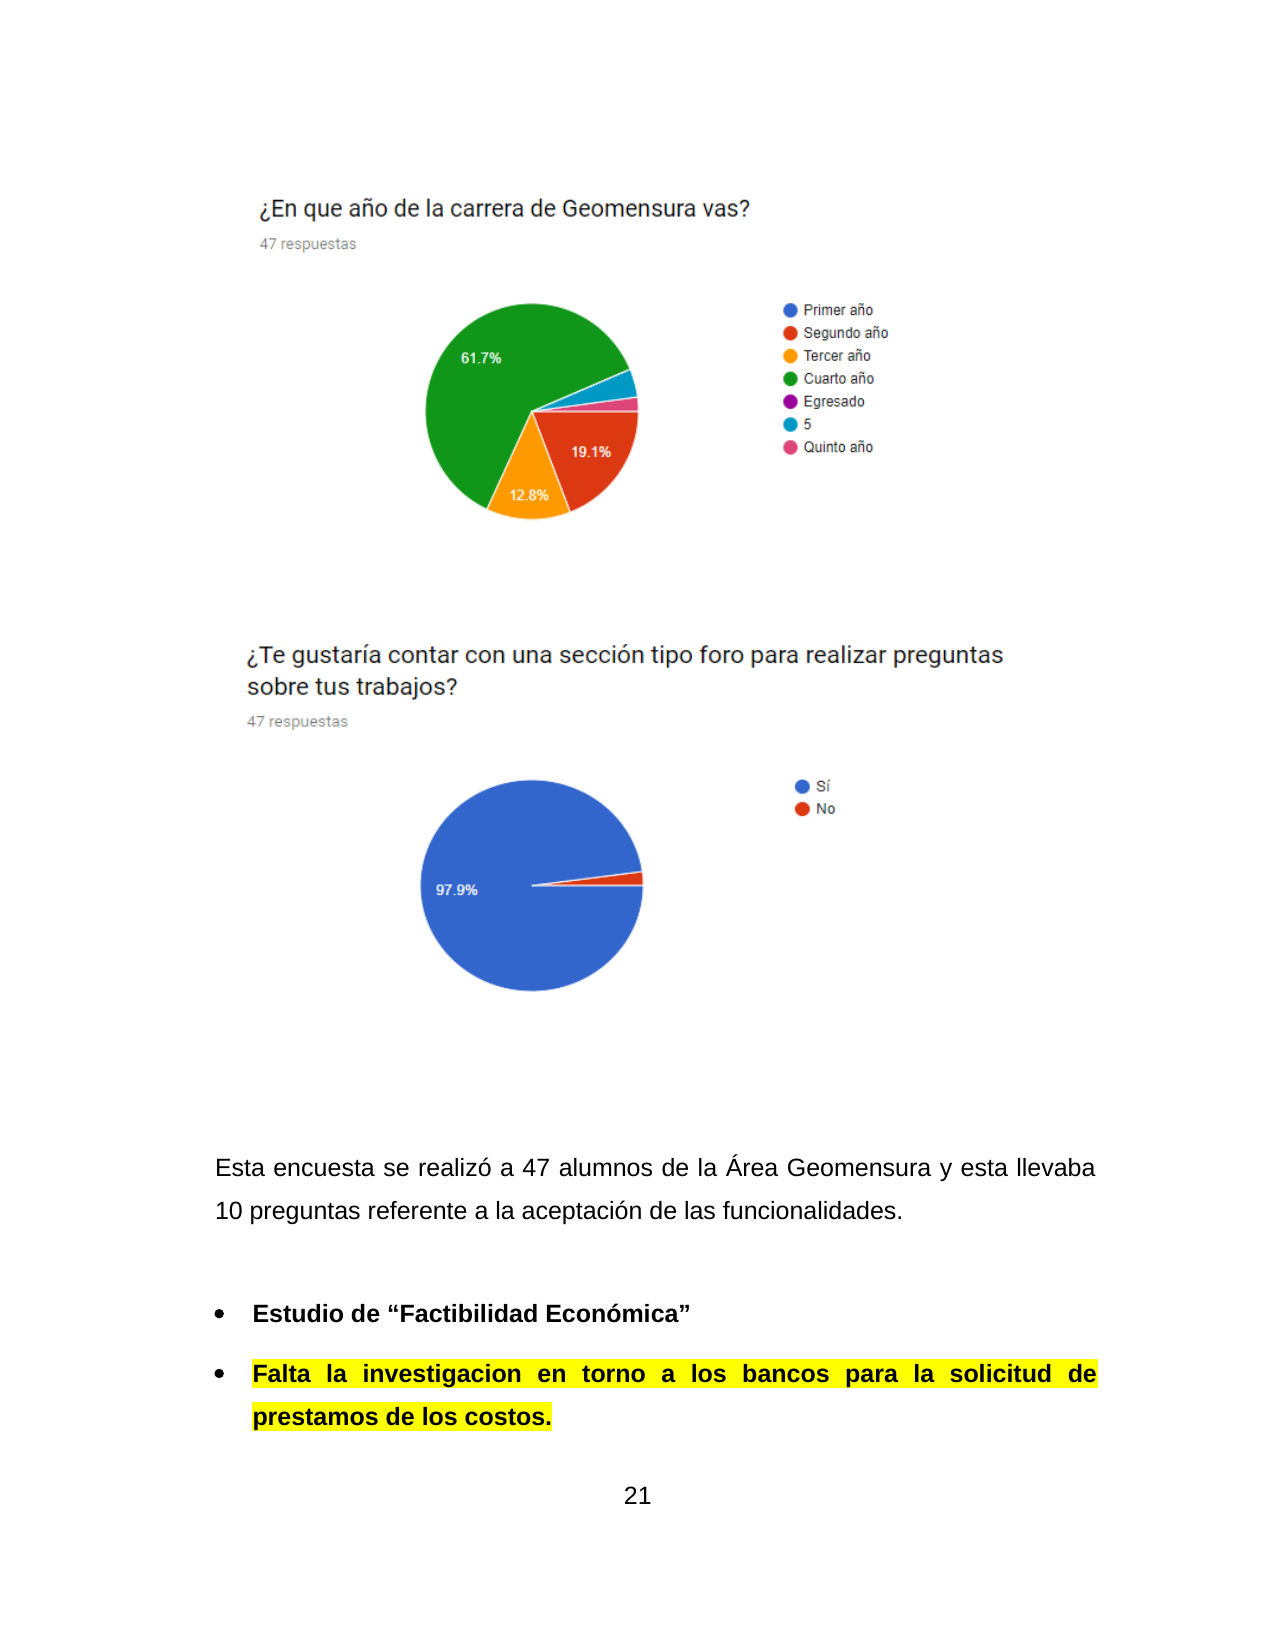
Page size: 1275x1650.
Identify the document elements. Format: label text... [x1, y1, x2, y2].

picture [214, 637, 1139, 1139]
text Esta encuesta se realizó a 47 alumnos de la Área Geomensura y esta llevaba 10 preguntas referente a la aceptación de las funcionalidades. [215, 1153, 1098, 1225]
list Falta la investigacion en torno a los bancos para la solicitud de prestamos de los costos. [215, 1359, 1098, 1431]
list Estudio de “Factibilidad Económica” [215, 1299, 1098, 1328]
picture [214, 147, 1118, 623]
